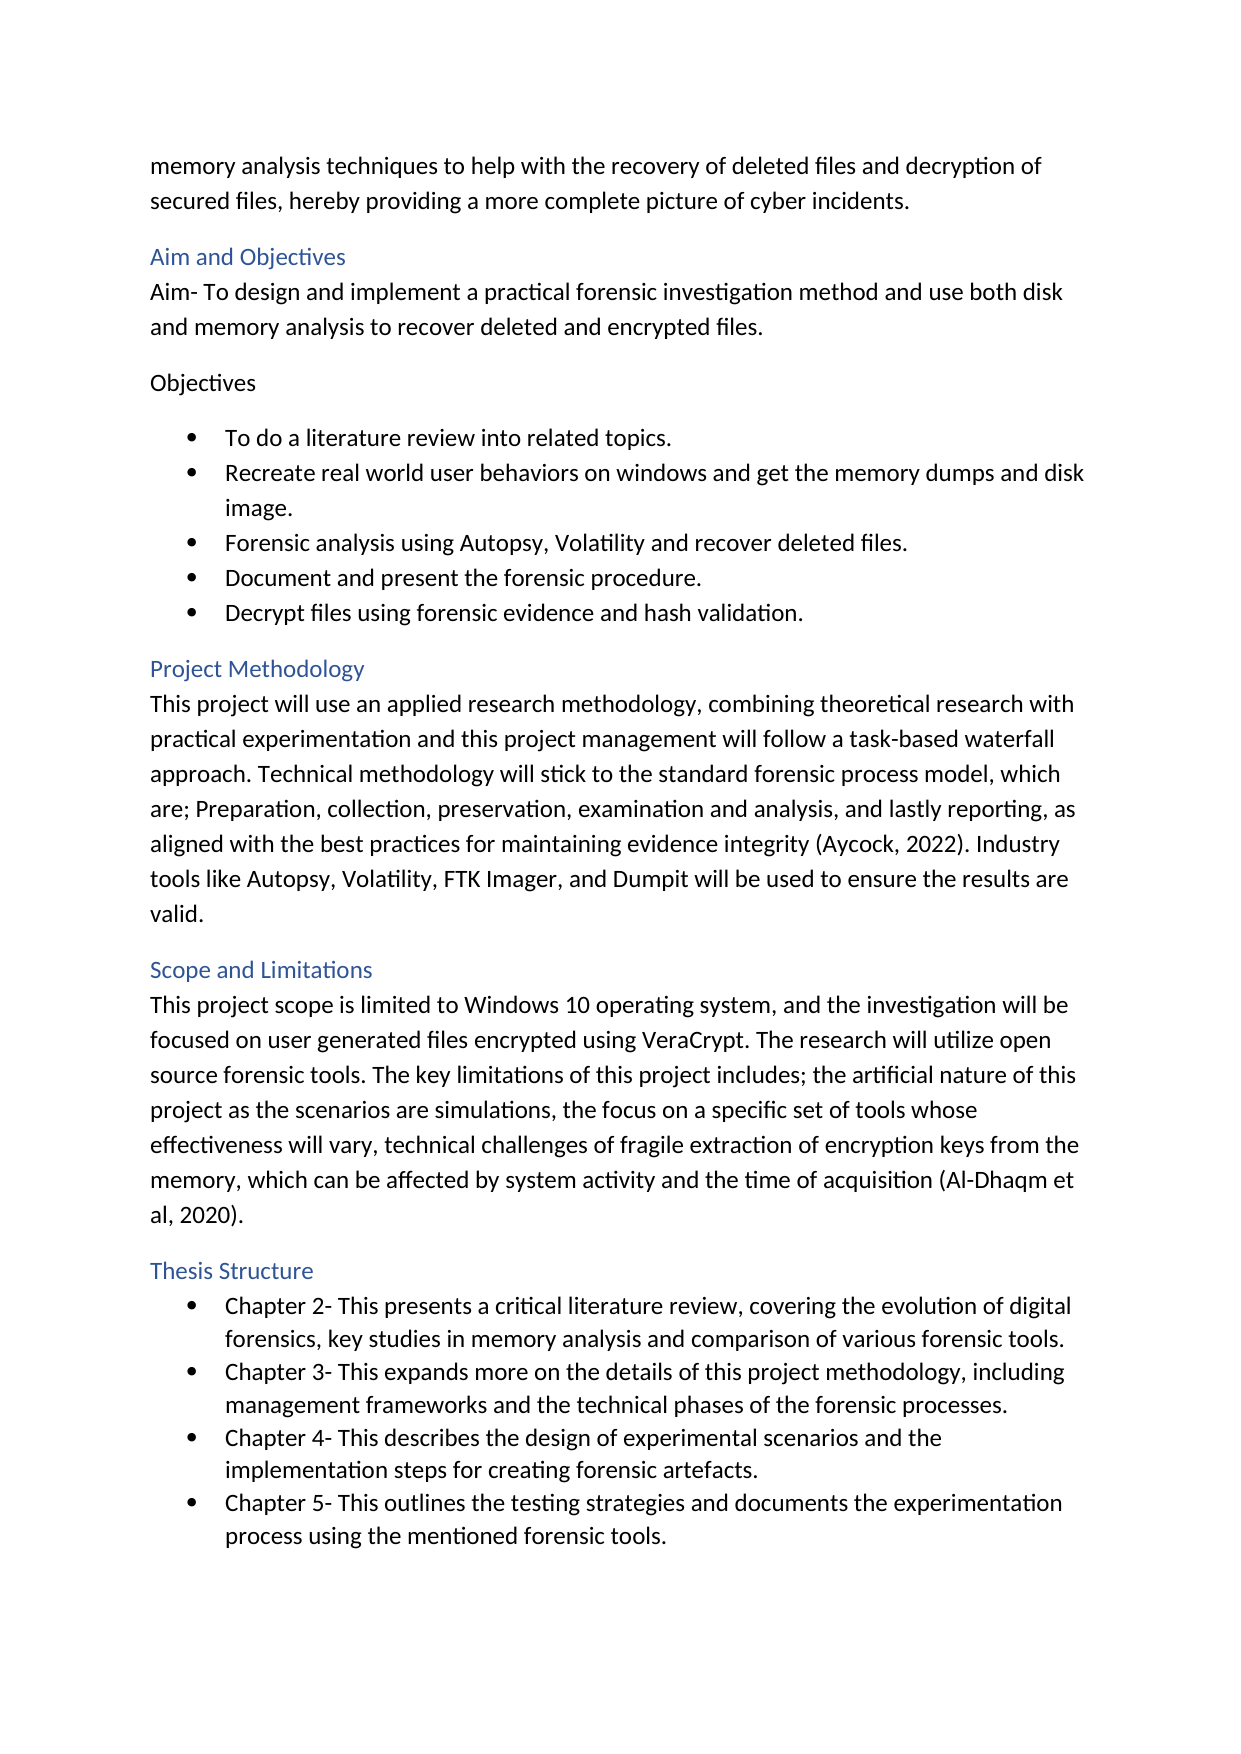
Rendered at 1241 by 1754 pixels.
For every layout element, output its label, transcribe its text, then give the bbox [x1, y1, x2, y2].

subtitle Thesis Structure [150, 1255, 1090, 1286]
list To do a literature review into related topics. [187, 422, 1090, 453]
list Document and present the forensic procedure. [187, 562, 1090, 593]
list Recreate real world user behaviors on windows and get the memory dumps and disk image. [187, 457, 1090, 523]
list Chapter 5- This outlines the testing strategies and documents the experimentation process using the mentioned forensic tools. [187, 1487, 1090, 1551]
list Decrypt files using forensic evidence and hash validation. [187, 597, 1090, 628]
subtitle Aim and Objectives [150, 241, 1090, 271]
text This project will use an applied research methodology, combining theoretical research with practical experimentation and this project management will follow a task-based waterfall approach. Technical methodology will stick to the standard forensic process model, which are; Preparation, collection, preservation, examination and analysis, and lastly reporting, as aligned with the best practices for maintaining evidence integrity (Aycock, 2022). Industry tools like Autopsy, Volatility, FTK Imager, and Dumpit will be used to ensure the results are valid. [150, 688, 1090, 929]
list Forensic analysis using Autopsy, Volatility and recover deleted files. [187, 527, 1090, 558]
subtitle Project Methodology [150, 653, 1090, 684]
subtitle Scope and Limitations [150, 954, 1090, 985]
list Chapter 3- This expands more on the details of this project methodology, including management frameworks and the technical phases of the forensic processes. [187, 1356, 1090, 1419]
list Chapter 2- This presents a critical literature review, covering the evolution of digital forensics, key studies in memory analysis and comparison of various forensic tools. [187, 1290, 1090, 1353]
text Objectives [150, 367, 1090, 397]
list Chapter 4- This describes the design of experimental scenarios and the implementation steps for creating forensic artefacts. [187, 1422, 1090, 1485]
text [150, 150, 1090, 216]
text Aim- To design and implement a practical forensic investigation method and use both disk and memory analysis to recover deleted and encrypted files. [150, 276, 1090, 341]
text This project scope is limited to Windows 10 operating system, and the investigation will be focused on user generated files encrypted using VeraCrypt. The research will utilize open source forensic tools. The key limitations of this project includes; the artificial nature of this project as the scenarios are simulations, the focus on a specific set of tools whose effectiveness will vary, technical challenges of fragile extraction of encryption keys from the memory, which can be affected by system activity and the time of acquisition (Al-Dhaqm et al, 2020). [150, 989, 1090, 1230]
